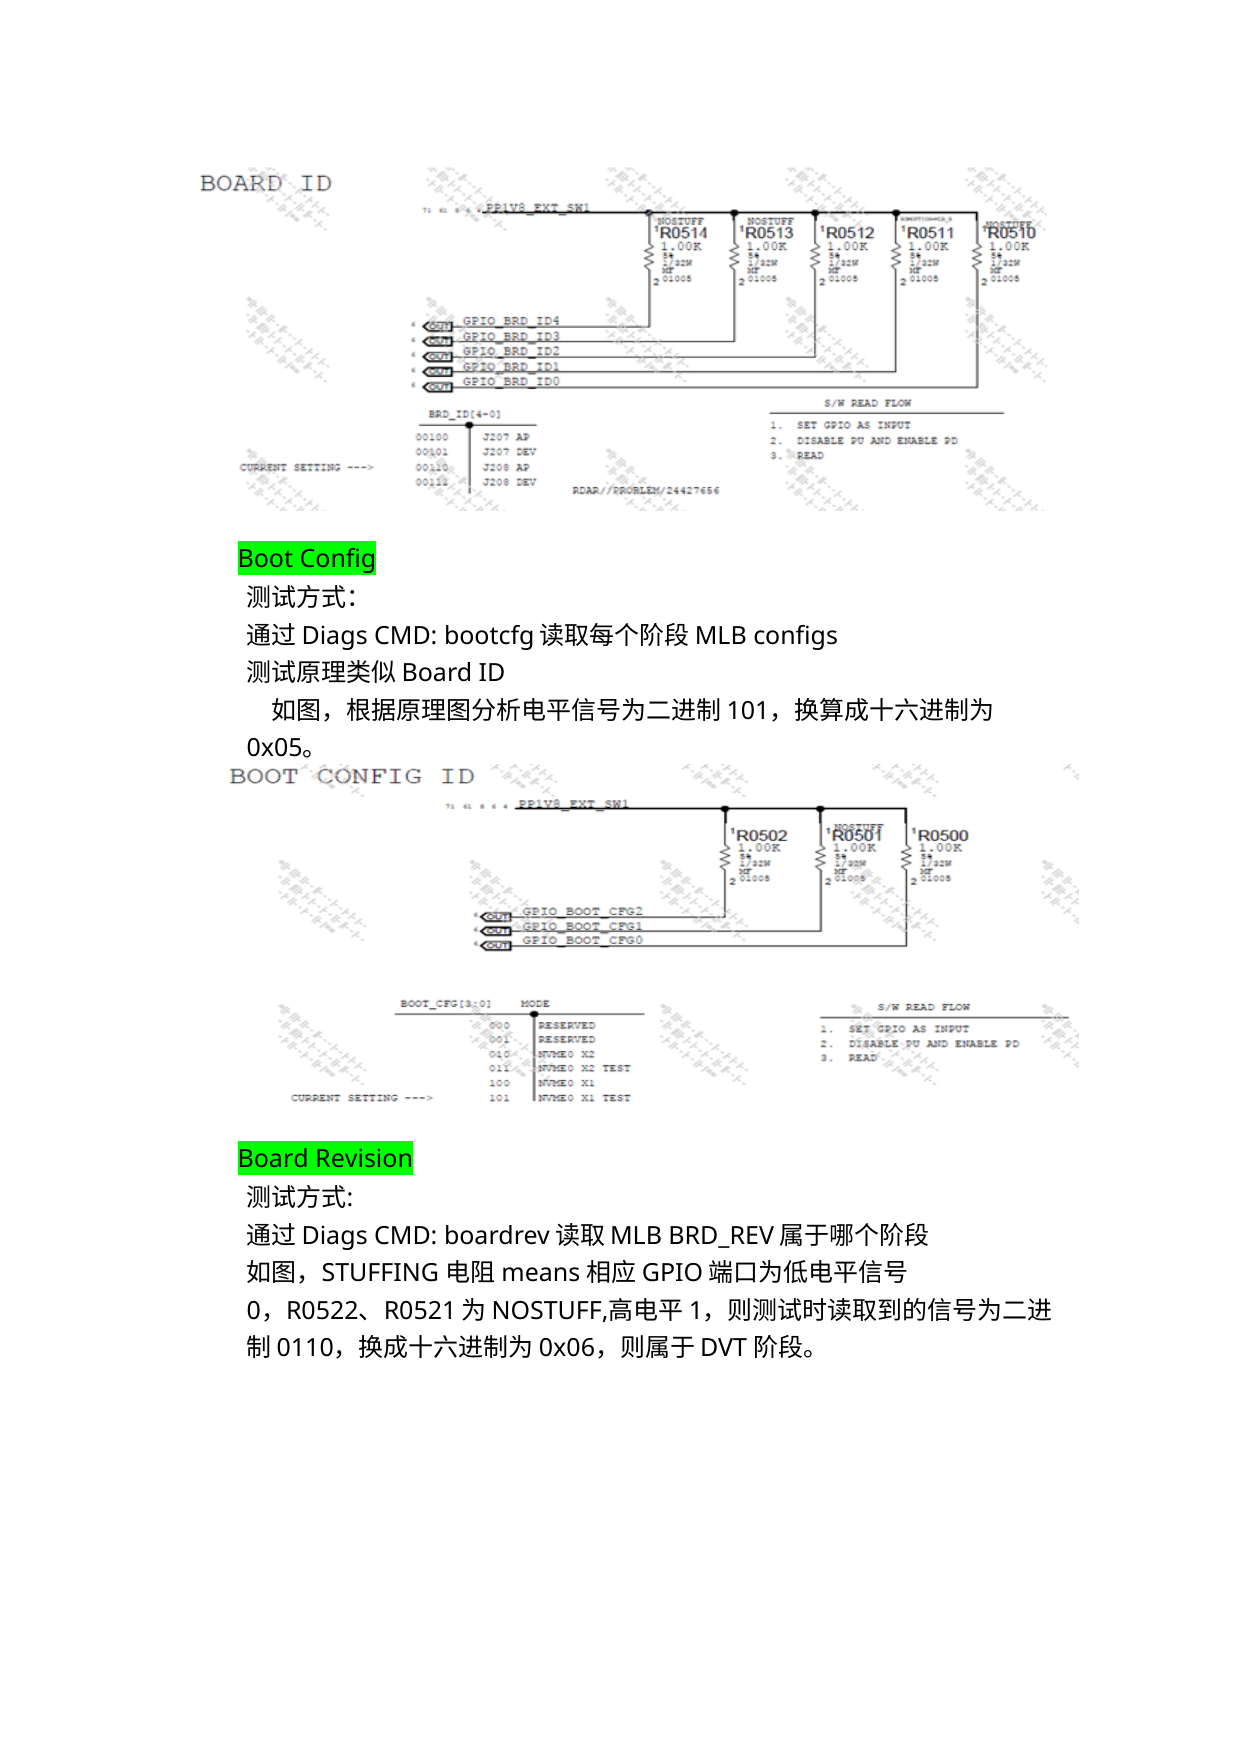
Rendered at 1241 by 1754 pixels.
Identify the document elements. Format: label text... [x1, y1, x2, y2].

text 如图，根据原理图分析电平信号为二进制101，换算成十六进制为0x05。 [246, 689, 1053, 764]
text 测试原理类似Board ID [246, 652, 1053, 689]
picture [193, 164, 1047, 511]
text 通过Diags CMD: bootcfg读取每个阶段MLB configs [246, 614, 1053, 652]
text Board Revision [187, 1139, 1053, 1177]
text 测试方式： [246, 577, 1053, 614]
text Boot Config [187, 539, 1053, 577]
text 测试方式: [246, 1177, 1053, 1214]
picture [225, 764, 1079, 1111]
text 如图，STUFFING 电阻 means 相应GPIO端口为低电平信号0，R0522、R0521为NOSTUFF,高电平1，则测试时读取到的信号为二进制0110，换成十六进制为0x06，则属于DVT 阶段。 [246, 1252, 1053, 1364]
text 通过Diags CMD: boardrev读取MLB BRD_REV属于哪个阶段 [246, 1214, 1053, 1252]
